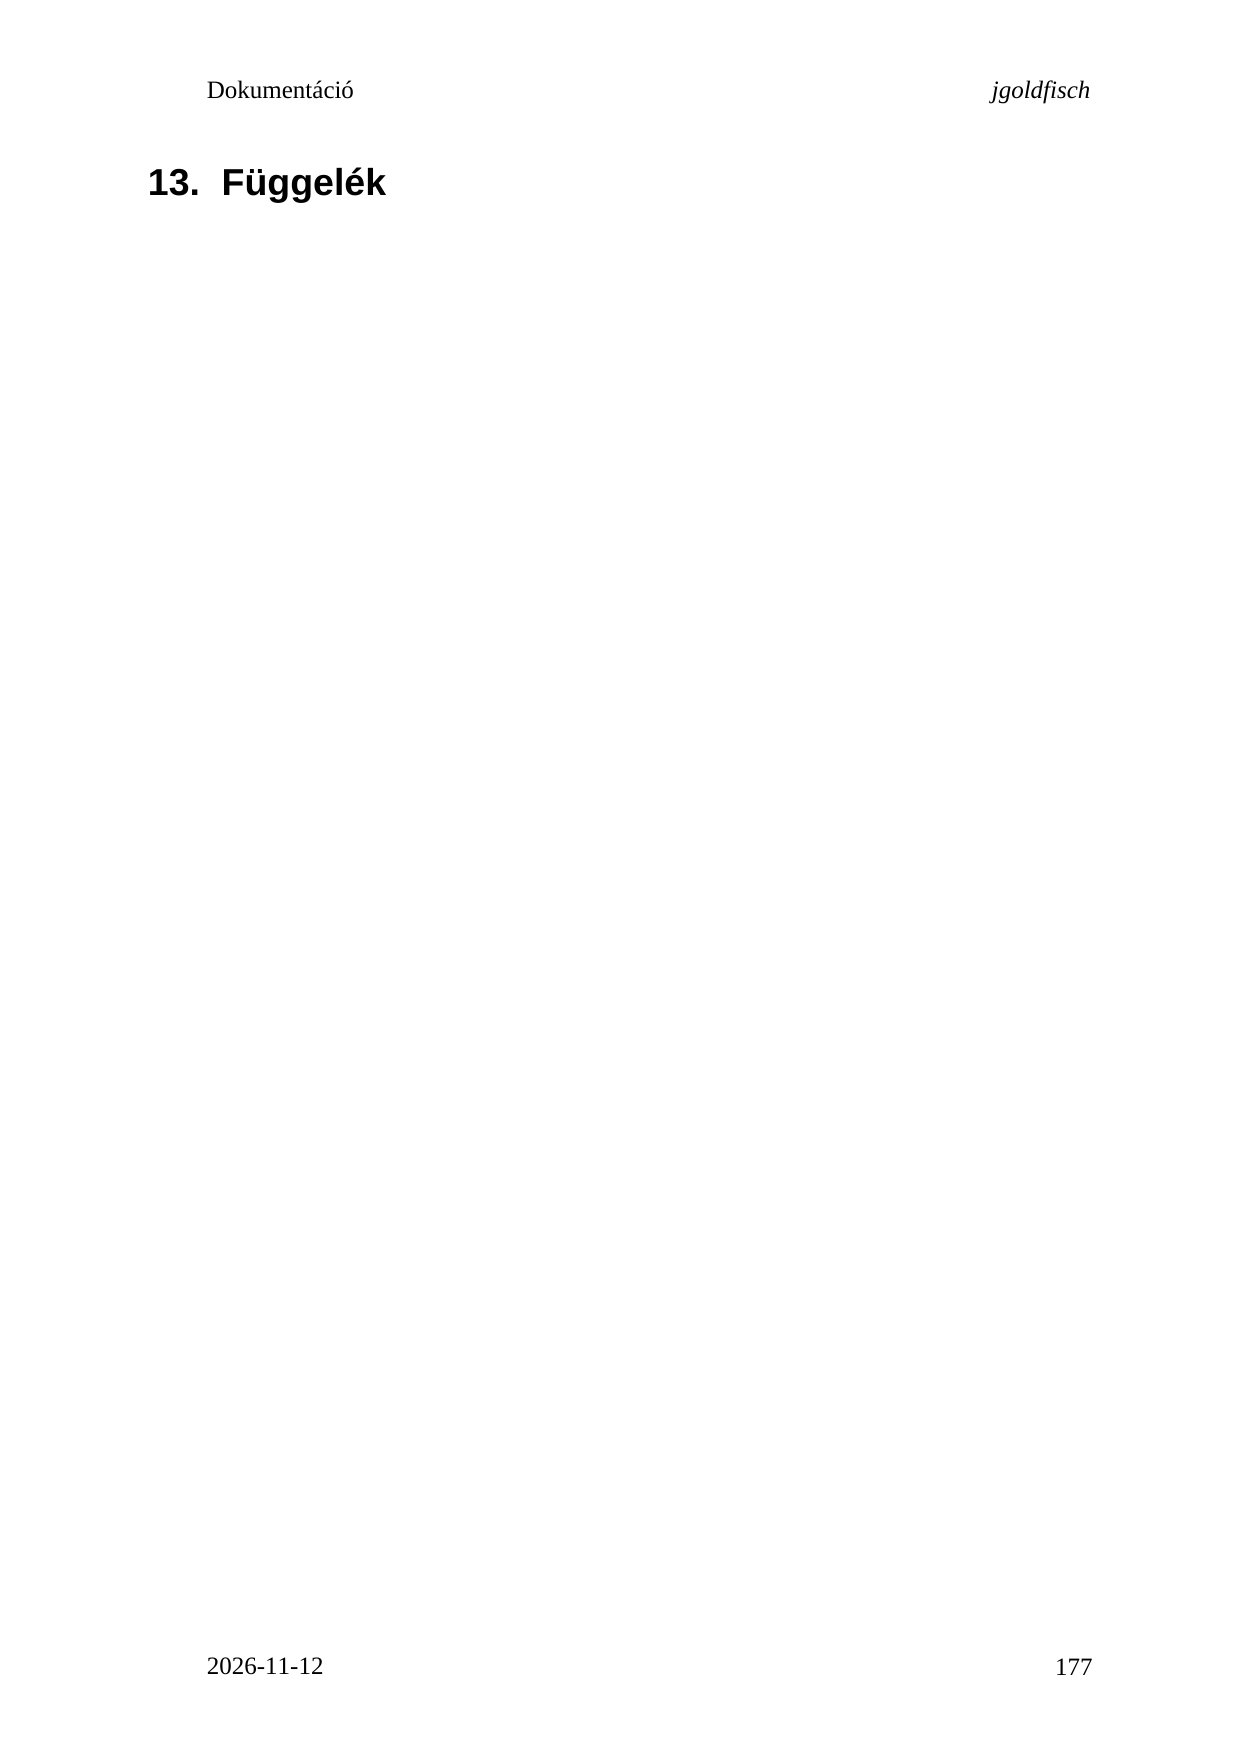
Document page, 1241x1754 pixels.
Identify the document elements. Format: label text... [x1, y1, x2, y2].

subtitle Függelék [148, 160, 1093, 203]
